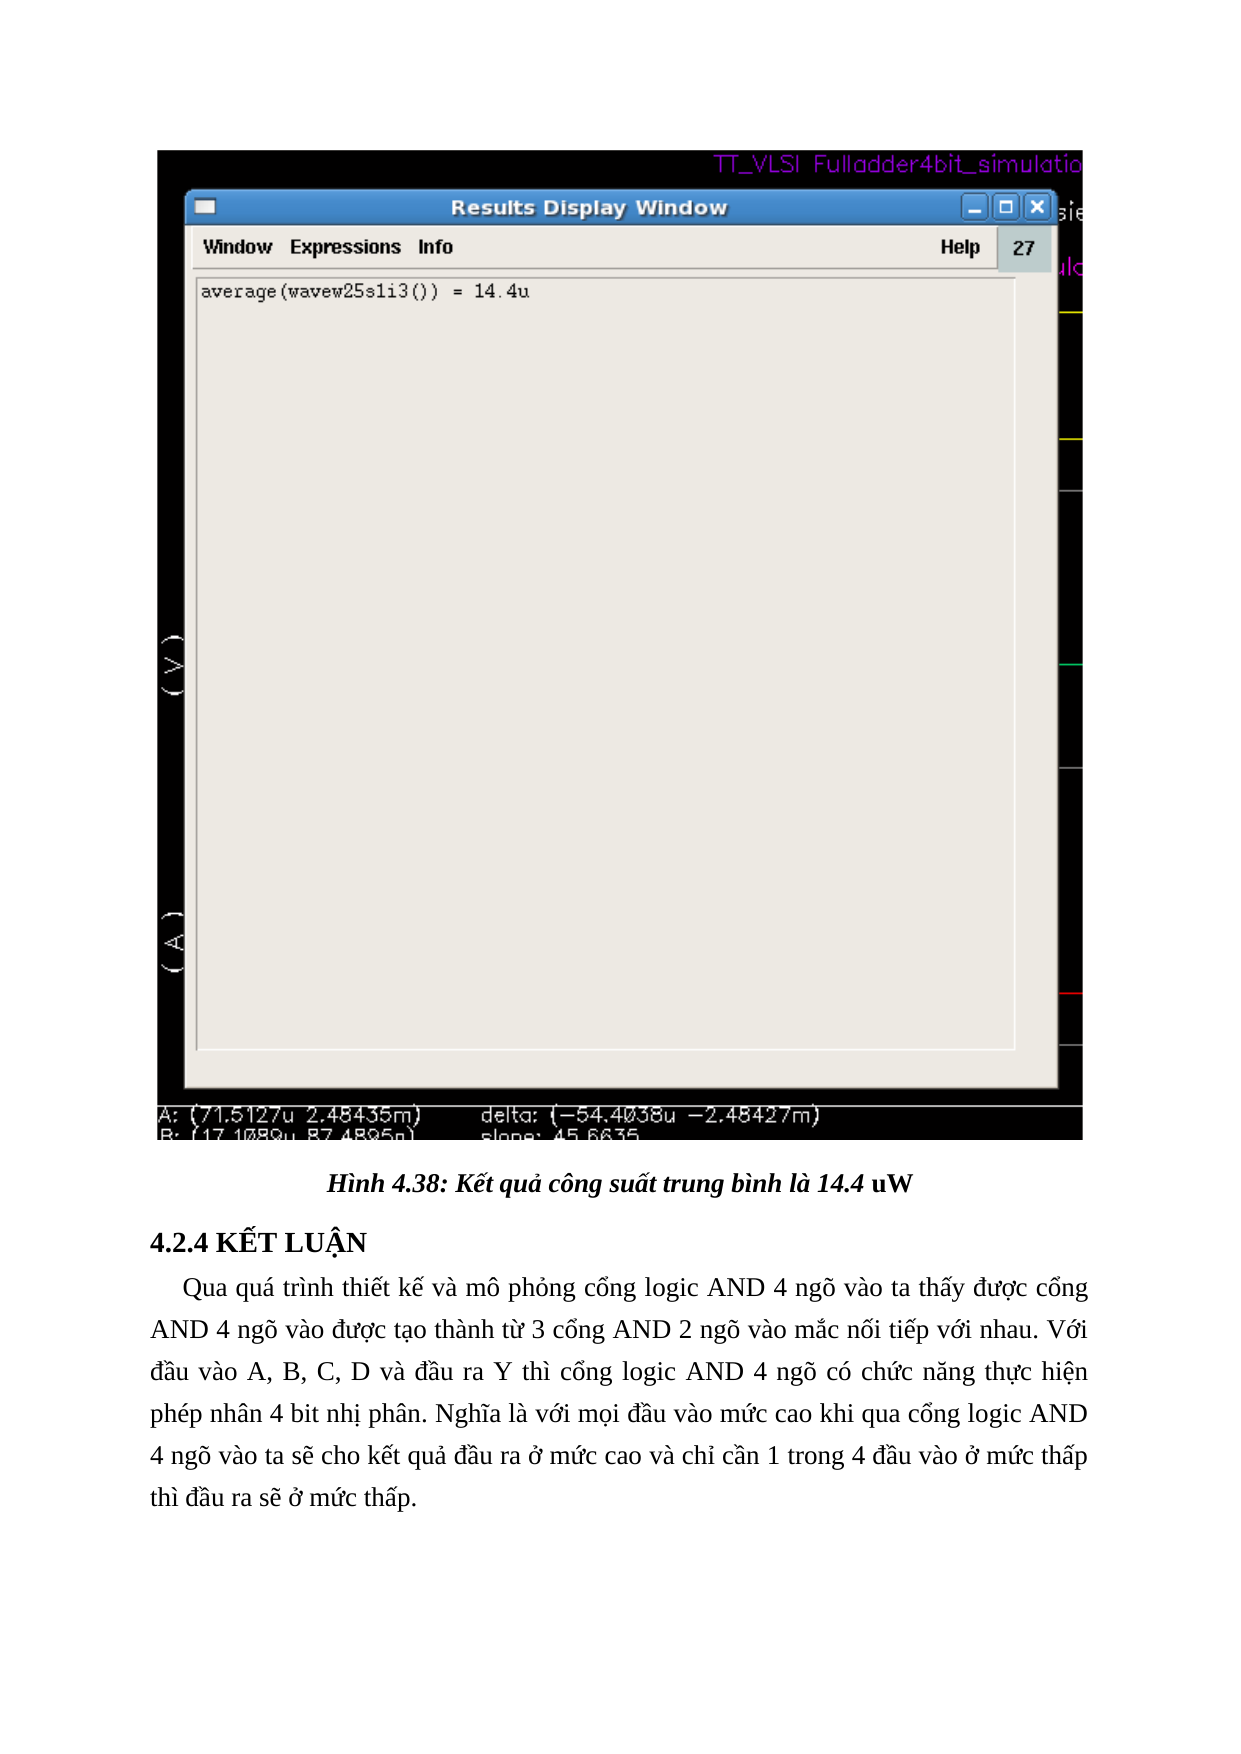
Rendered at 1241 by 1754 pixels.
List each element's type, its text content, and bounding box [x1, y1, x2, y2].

text Qua quá trình thiết kế và mô phỏng cổng logic AND 4 ngõ vào ta thấy được cổng AND 4 ngõ vào được tạo thành từ 3 cổng AND 2 ngõ vào mắc nối tiếp với nhau. Với đầu vào A, B, C, D và đầu ra Y thì cổng logic AND 4 ngõ có chức năng thực hiện phép nhân 4 bit nhị phân. Nghĩa là với mọi đầu vào mức cao khi qua cổng logic AND 4 ngõ vào ta sẽ cho kết quả đầu ra ở mức cao và chỉ cần 1 trong 4 đầu vào ở mức thấp thì đầu ra sẽ ở mức thấp. [150, 1271, 1090, 1512]
picture [157, 150, 1083, 1140]
subtitle 4.2.4 KẾT LUẬN [150, 1226, 1090, 1259]
text Hình 4.38: Kết quả công suất trung bình là 14.4 uW [150, 1167, 1090, 1198]
